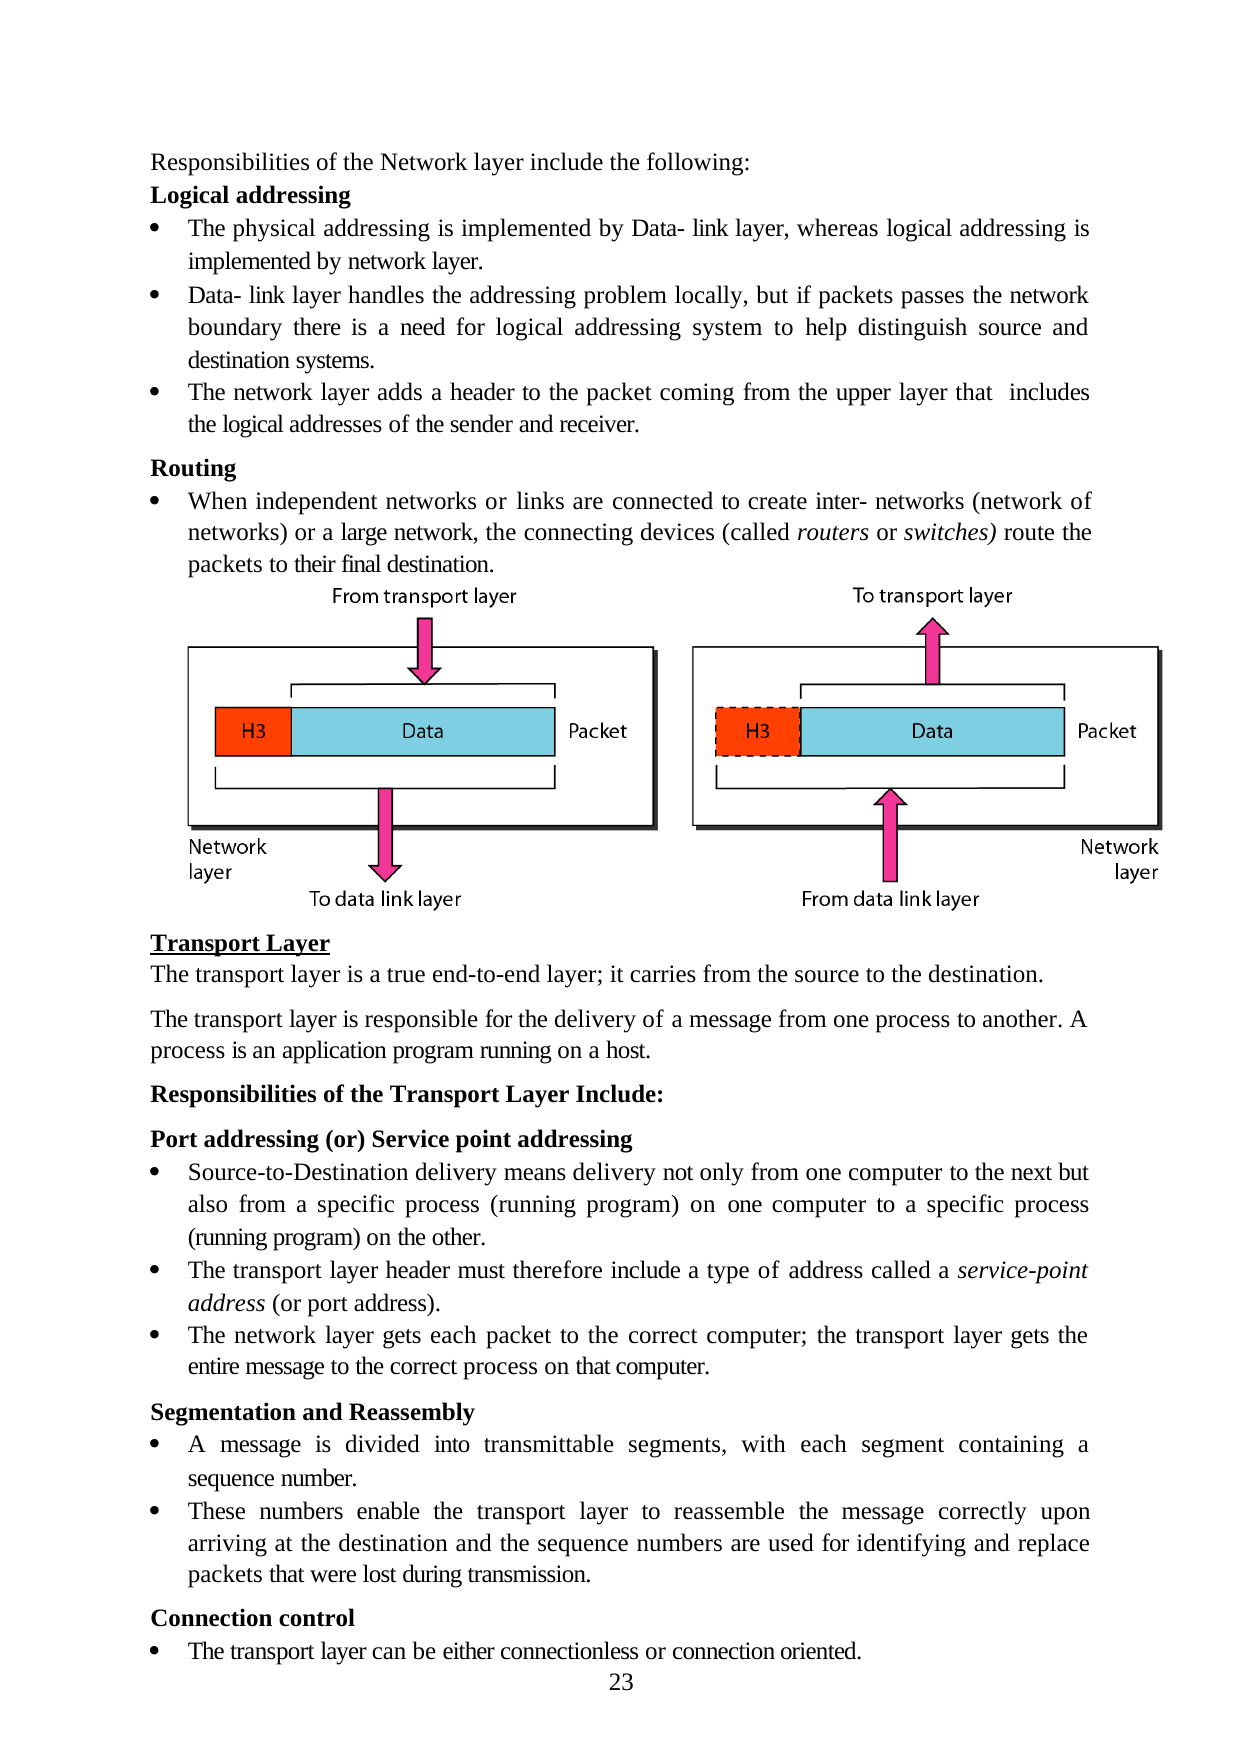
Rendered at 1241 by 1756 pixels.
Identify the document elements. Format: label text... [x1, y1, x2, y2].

subtitle Segmentation and Reassembly [150, 1397, 1219, 1425]
list The transport layer header must therefore include a type of address called a service-point address (or port address). [150, 1255, 1091, 1316]
subtitle Connection control [150, 1603, 1219, 1632]
list When independent networks or links are connected to create inter- networks (network of networks) or a large network, the connecting devices (called routers or switches) route the packets to their final destination. [150, 486, 1092, 578]
list These numbers enable the transport layer to reassemble the message correctly upon arriving at the destination and the sequence numbers are used for identifying and replace packets that were lost during transmission. [150, 1496, 1090, 1588]
text Responsibilities of the Network layer include the following: [150, 147, 1219, 176]
subtitle Responsibilities of the Transport Layer Include: [150, 1079, 1219, 1108]
picture [187, 584, 1163, 912]
list The network layer gets each packet to the correct computer; the transport layer gets the entire message to the correct process on that computer. [150, 1320, 1088, 1380]
list Source-to-Destination delivery means delivery not only from one computer to the next but also from a specific process (running program) on one computer to a specific process (running program) on the other. [150, 1157, 1089, 1250]
text Port addressing (or) Service point addressing [150, 1124, 1219, 1153]
list The physical addressing is implemented by Data- link layer, whereas logical addressing is implemented by network layer. [150, 213, 1090, 275]
subtitle Transport Layer [150, 928, 1219, 956]
list A message is divided into transmittable segments, with each segment containing a sequence number. [150, 1429, 1090, 1491]
list Data- link layer handles the addressing problem locally, but if packets passes the network boundary there is a need for logical addressing system to help distinguish source and destination systems. [150, 280, 1089, 373]
text The transport layer is a true end-to-end layer; it carries from the source to the destination. [150, 959, 1219, 988]
list The network layer adds a header to the packet coming from the upper layer that includes the logical addresses of the sender and receiver. [150, 377, 1091, 438]
subtitle Logical addressing [150, 180, 1219, 209]
subtitle Routing [150, 453, 1219, 482]
list The transport layer can be either connectionless or connection oriented. [150, 1636, 1219, 1664]
text The transport layer is responsible for the delivery of a message from one process to another. A process is an application program running on a host. [150, 1004, 1088, 1064]
